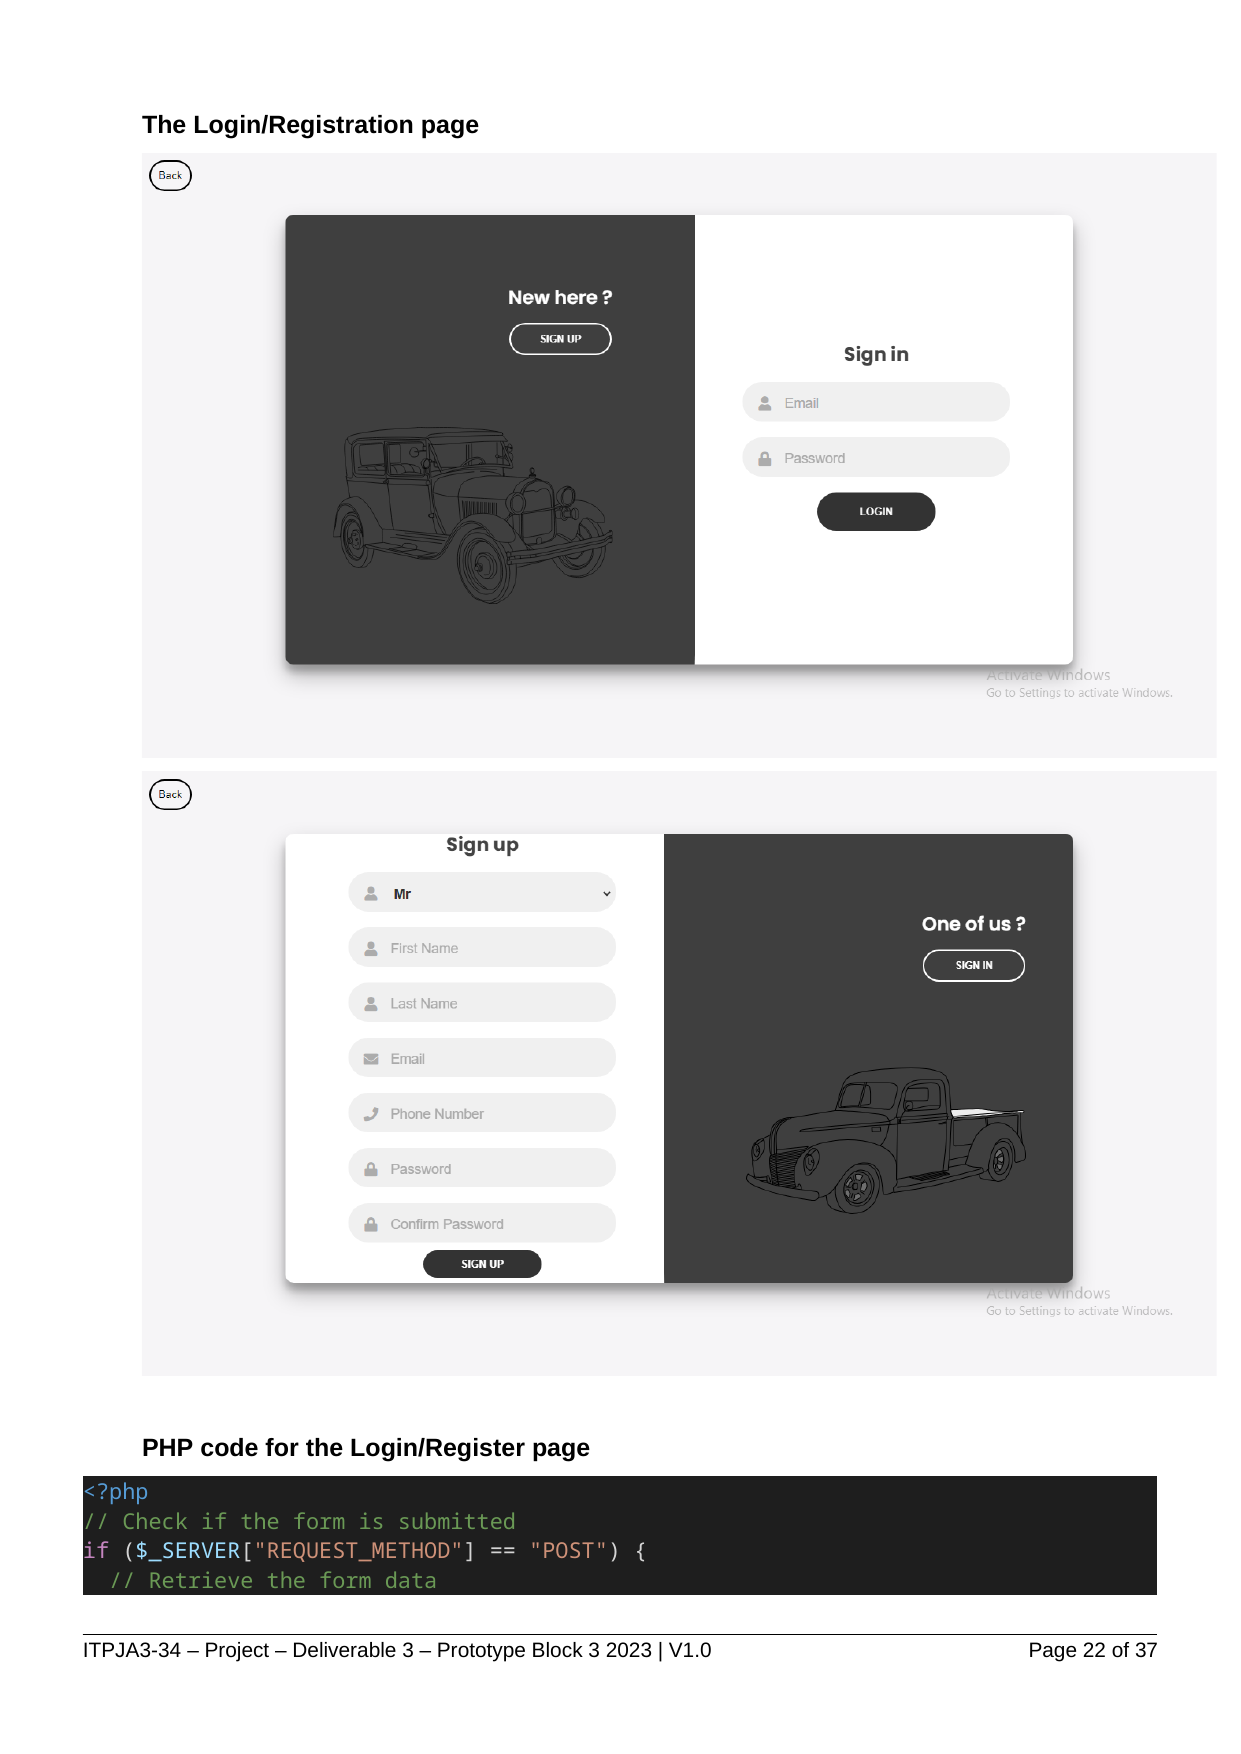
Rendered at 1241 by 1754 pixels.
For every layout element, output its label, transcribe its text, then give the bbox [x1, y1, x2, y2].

text // Check if the form is submitted [83, 1506, 1157, 1536]
text if ($_SERVER["REQUEST_METHOD"] == "POST") { [83, 1536, 1157, 1565]
picture [141, 153, 1217, 758]
text // Retrieve the form data [83, 1565, 1157, 1595]
text The Login/Registration page [142, 110, 1157, 139]
picture [141, 771, 1217, 1376]
text <?php [83, 1476, 1157, 1506]
text PHP code for the Login/Register page [142, 1433, 1157, 1462]
